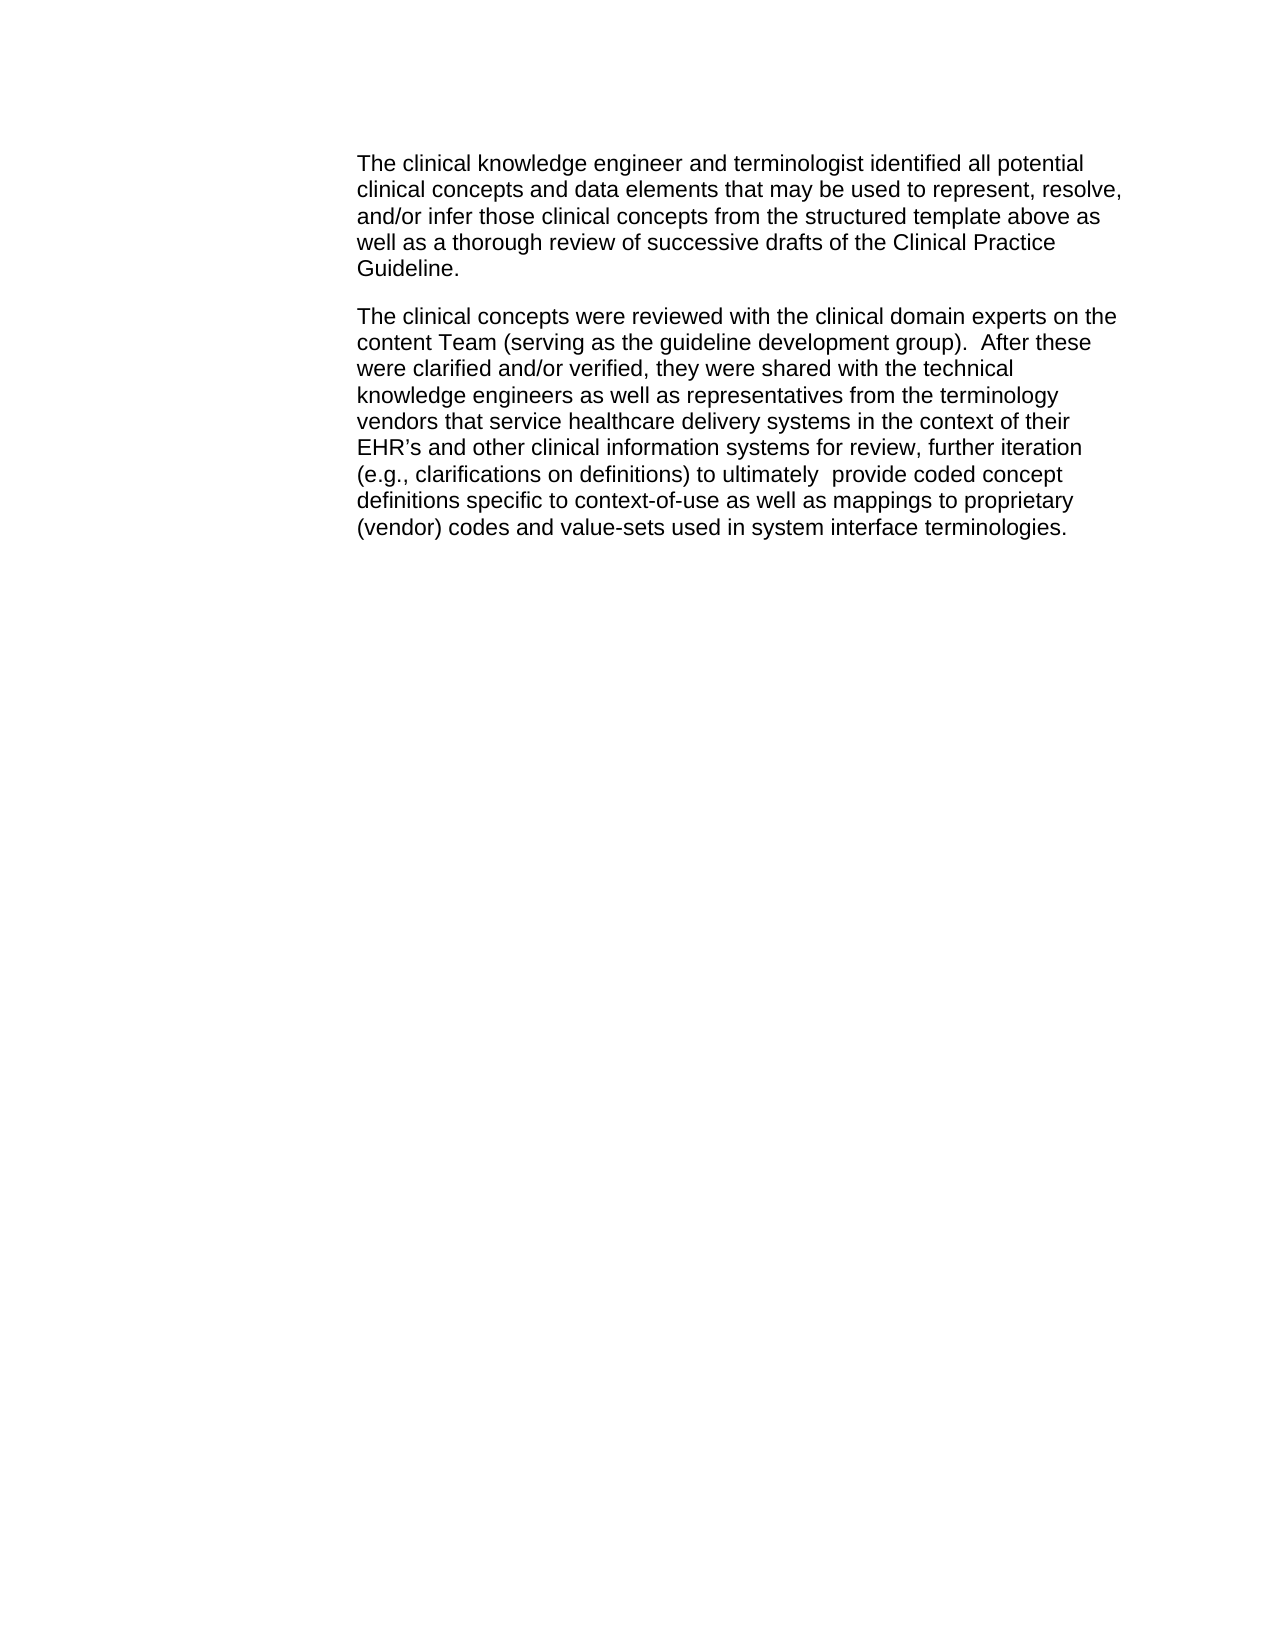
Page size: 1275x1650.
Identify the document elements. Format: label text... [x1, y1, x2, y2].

text The clinical concepts were reviewed with the clinical domain experts on the content Team (serving as the guideline development group). After these were clarified and/or verified, they were shared with the technical knowledge engineers as well as representatives from the terminology vendors that service healthcare delivery systems in the context of their EHR’s and other clinical information systems for review, further iteration (e.g., clarifications on definitions) to ultimately provide coded concept definitions specific to context-of-use as well as mappings to proprietary (vendor) codes and value-sets used in system interface terminologies. [357, 303, 1125, 540]
text The clinical knowledge engineer and terminologist identified all potential clinical concepts and data elements that may be used to represent, resolve, and/or infer those clinical concepts from the structured template above as well as a thorough review of successive drafts of the Clinical Practice Guideline. [357, 150, 1125, 282]
